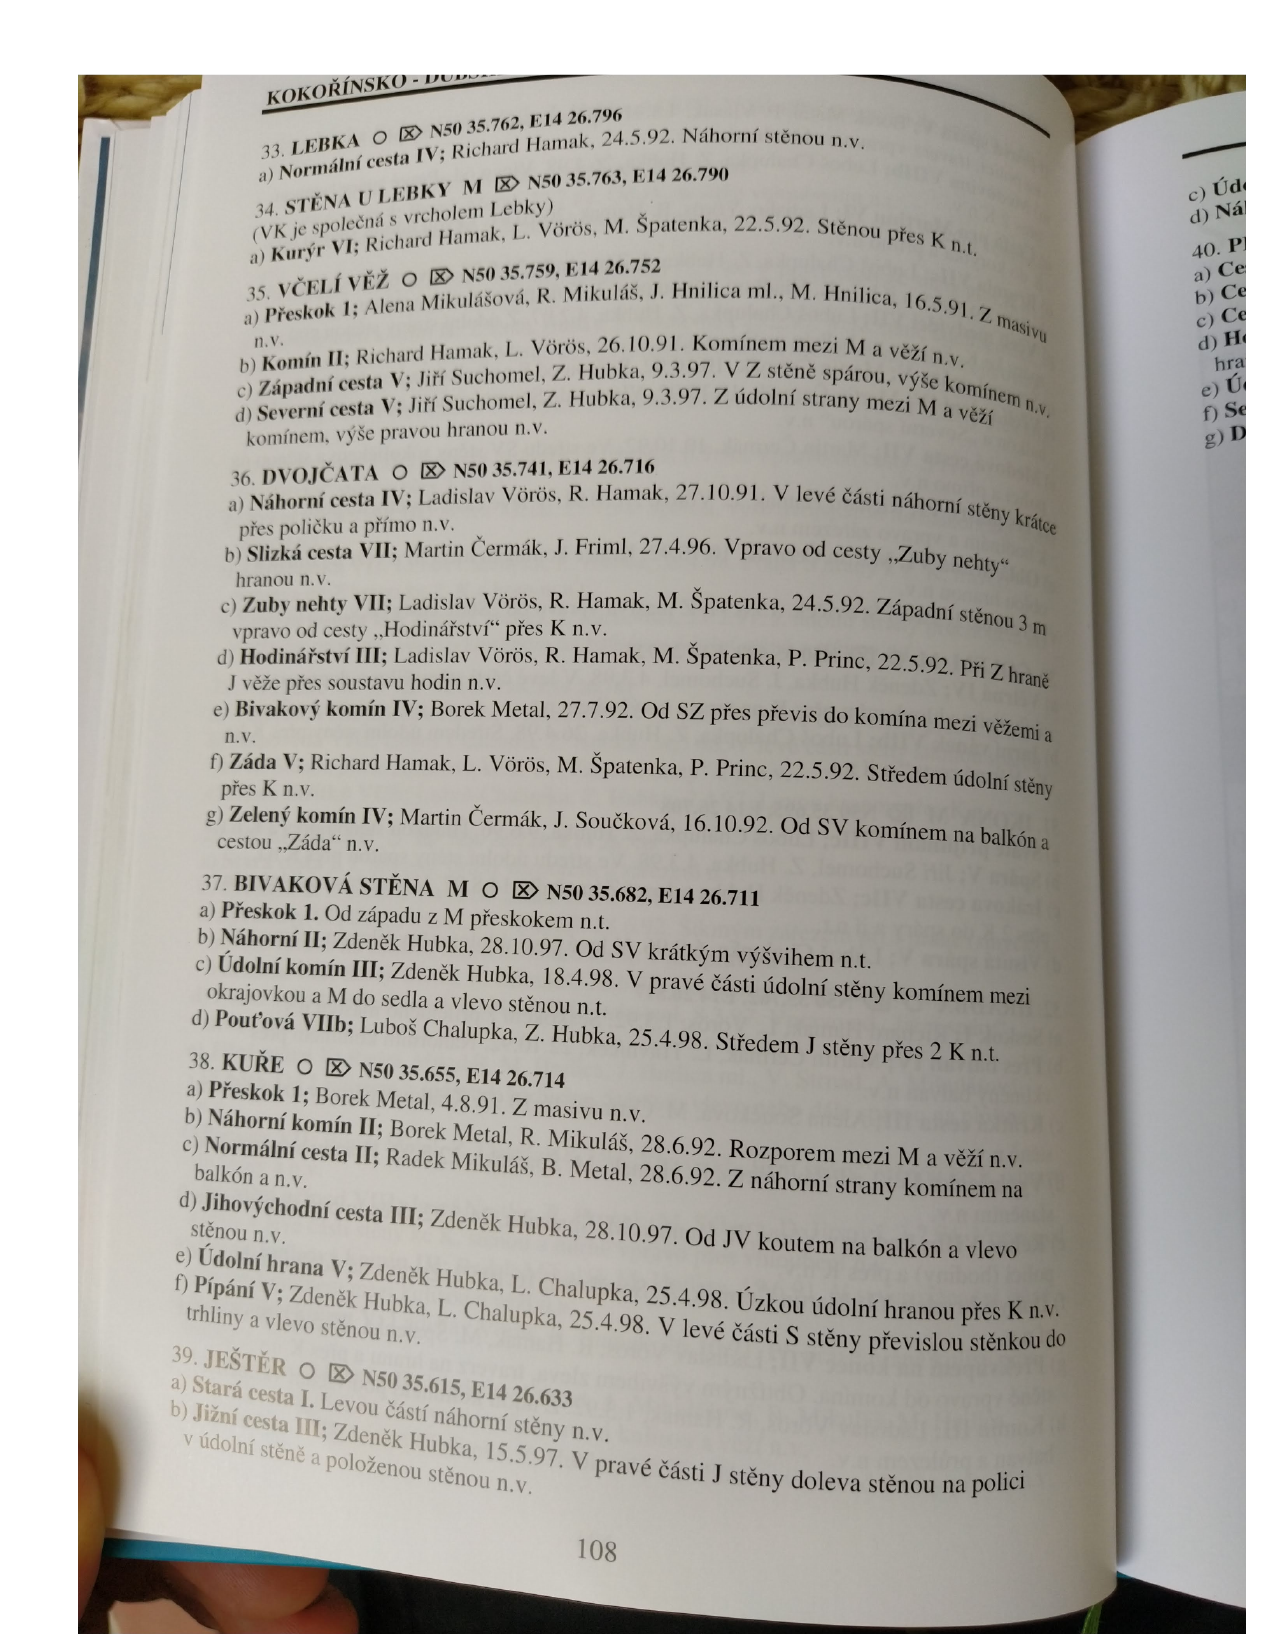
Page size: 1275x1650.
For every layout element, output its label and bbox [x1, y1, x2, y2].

picture [79, 76, 1245, 1634]
